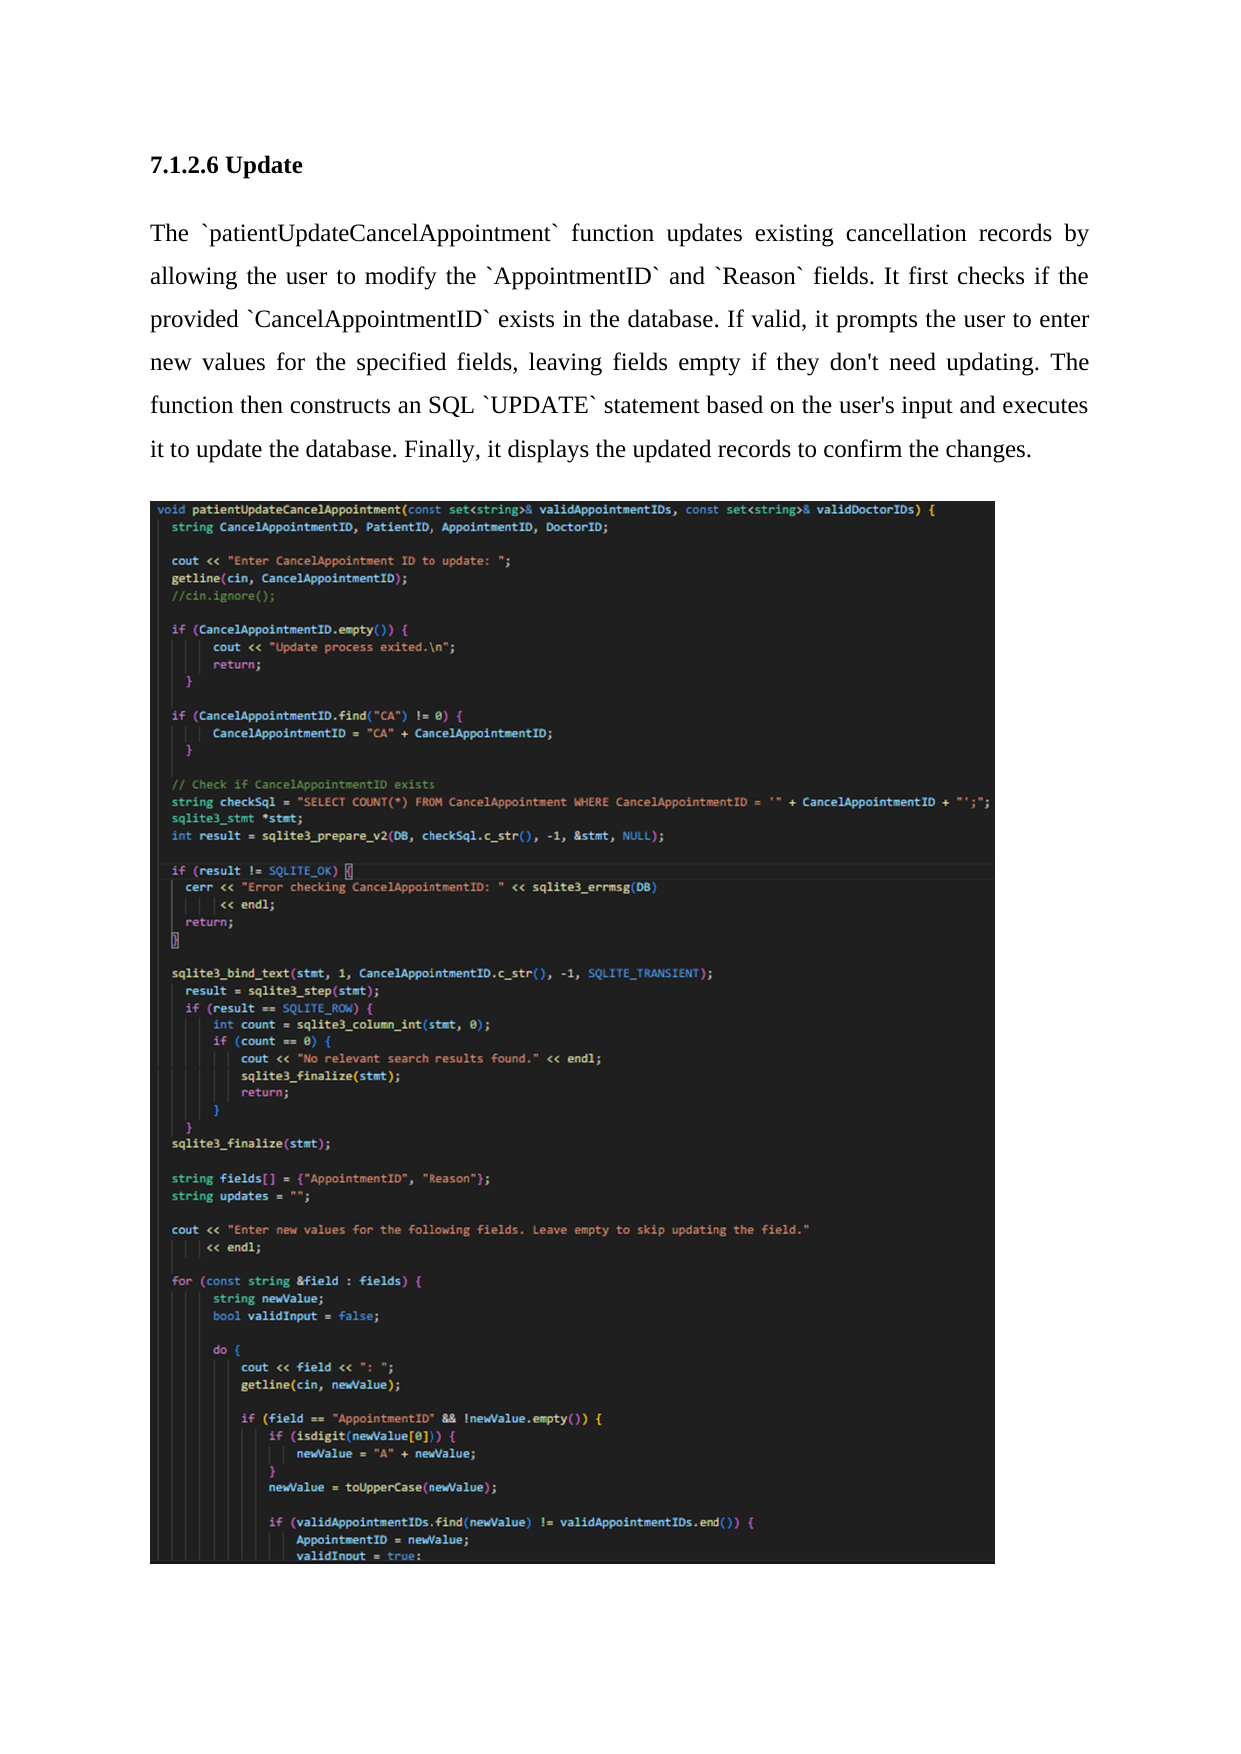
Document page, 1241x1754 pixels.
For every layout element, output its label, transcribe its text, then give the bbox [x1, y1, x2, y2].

text The `patientUpdateCancelAppointment` function updates existing cancellation records by allowing the user to modify the `AppointmentID` and `Reason` fields. It first checks if the provided `CancelAppointmentID` exists in the database. If valid, it prompts the user to enter new values for the specified fields, leaving fields empty if they don't need updating. The function then constructs an SQL `UPDATE` statement based on the user's input and executes it to update the database. Finally, it displays the updated records to confirm the changes. [150, 218, 1090, 462]
picture [150, 501, 995, 1564]
subtitle 7.1.2.6 Update [150, 150, 1090, 179]
